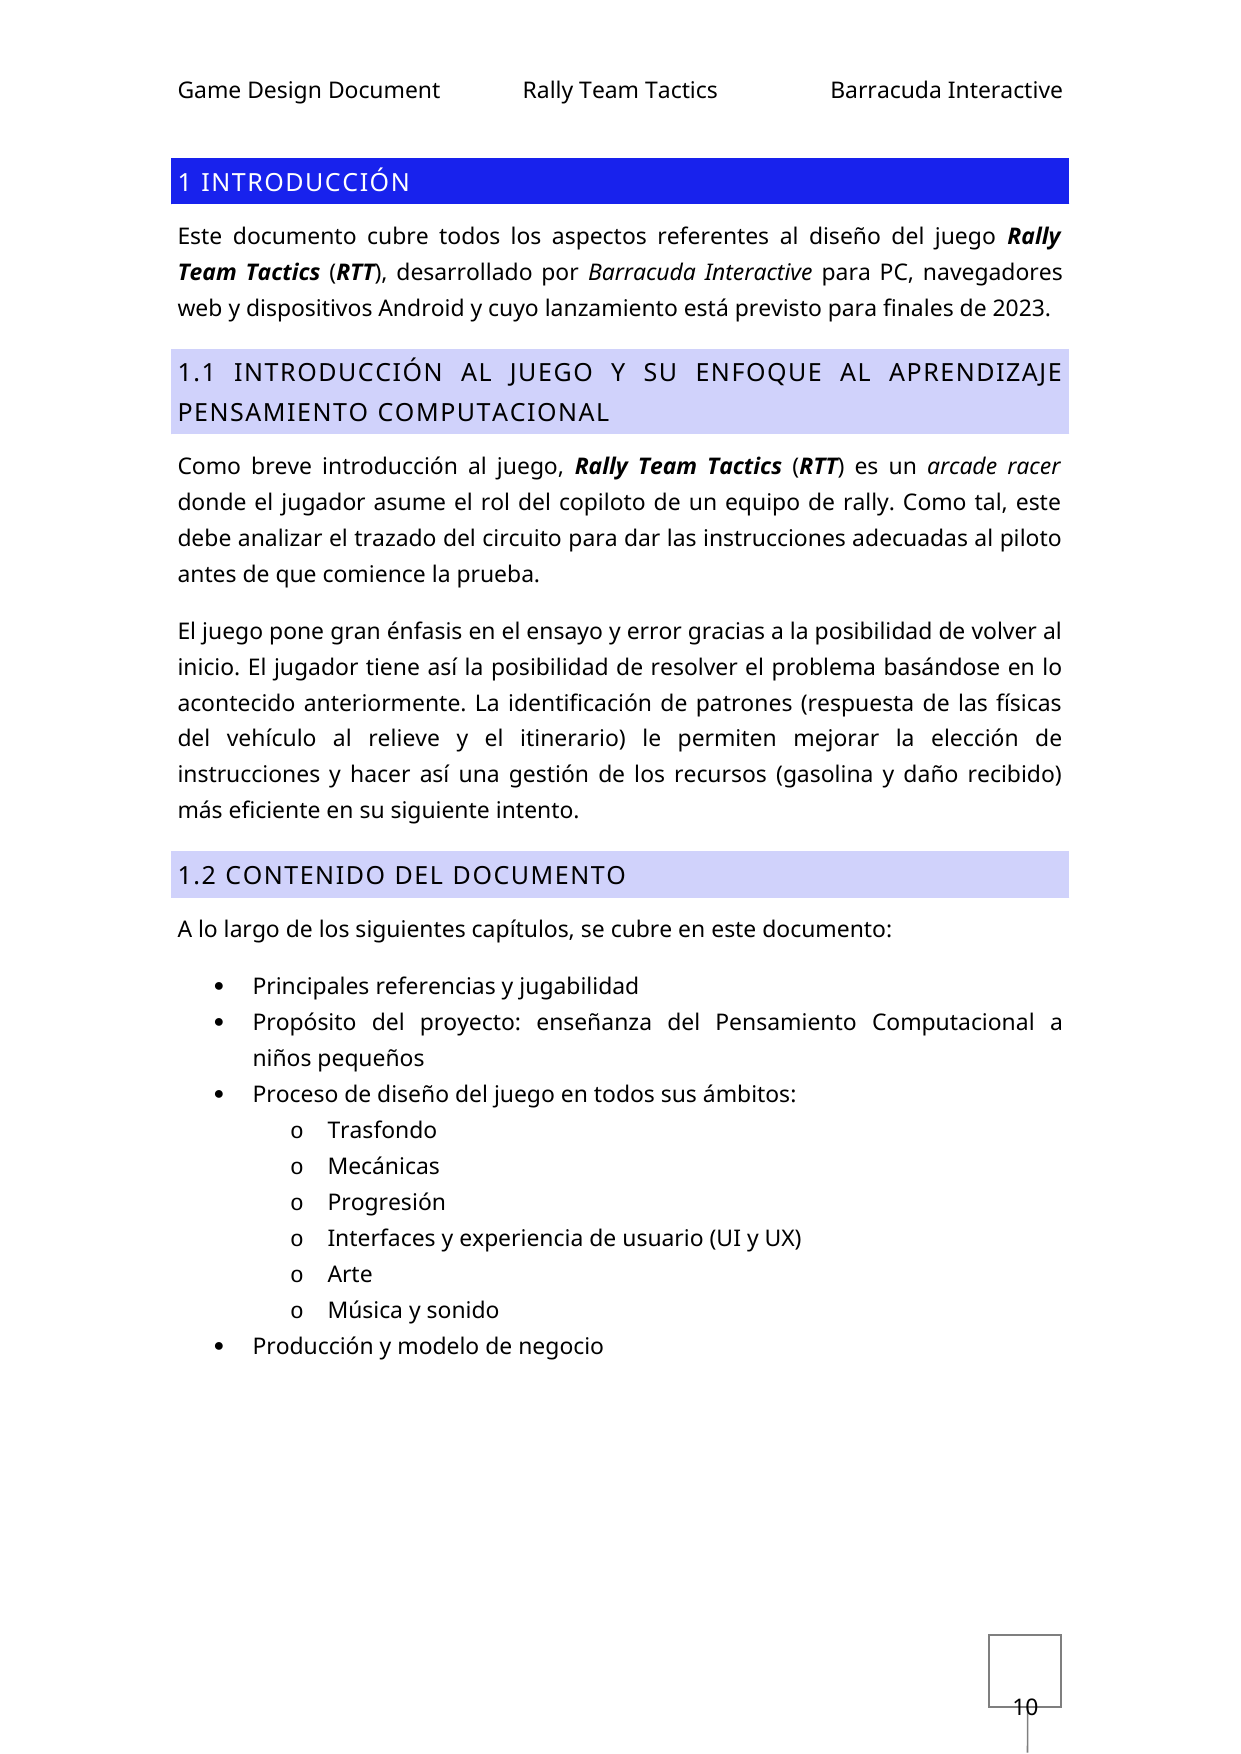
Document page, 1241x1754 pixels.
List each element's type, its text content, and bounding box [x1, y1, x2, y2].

list Producción y modelo de negocio [215, 1330, 1063, 1361]
text El juego pone gran énfasis en el ensayo y error gracias a la posibilidad de volver al inicio. El jugador tiene así la posibilidad de resolver el problema basándose en lo acontecido anteriormente. La identificación de patrones (respuesta de las físicas del vehículo al relieve y el itinerario) le permiten mejorar la elección de instrucciones y hacer así una gestión de los recursos (gasolina y daño recibido) más eficiente en su siguiente intento. [177, 614, 1063, 826]
subtitle 1.1 Introducción al juego y su enfoque al aprendizaje pensamiento computacional [177, 355, 1063, 428]
list Arte [290, 1258, 1063, 1289]
list Proceso de diseño del juego en todos sus ámbitos: [215, 1078, 1063, 1109]
list Progresión [290, 1186, 1063, 1217]
subtitle 1 Introducción [177, 164, 1063, 198]
text Como breve introducción al juego, Rally Team Tactics (RTT) es un arcade racer donde el jugador asume el rol del copiloto de un equipo de rally. Como tal, este debe analizar el trazado del circuito para dar las instrucciones adecuadas al piloto antes de que comience la prueba. [177, 450, 1063, 589]
list Interfaces y experiencia de usuario (UI y UX) [290, 1222, 1063, 1253]
text A lo largo de los siguientes capítulos, se cubre en este documento: [177, 913, 1063, 944]
list Mecánicas [290, 1150, 1063, 1181]
subtitle 1.2 Contenido del documento [177, 857, 1063, 891]
text Este documento cubre todos los aspectos referentes al diseño del juego Rally Team Tactics (RTT), desarrollado por Barracuda Interactive para PC, navegadores web y dispositivos Android y cuyo lanzamiento está previsto para finales de 2023. [177, 220, 1063, 323]
list Propósito del proyecto: enseñanza del Pensamiento Computacional a niños pequeños [215, 1006, 1063, 1073]
list Música y sonido [290, 1294, 1063, 1325]
list Principales referencias y jugabilidad [215, 970, 1063, 1001]
list Trasfondo [290, 1114, 1063, 1145]
